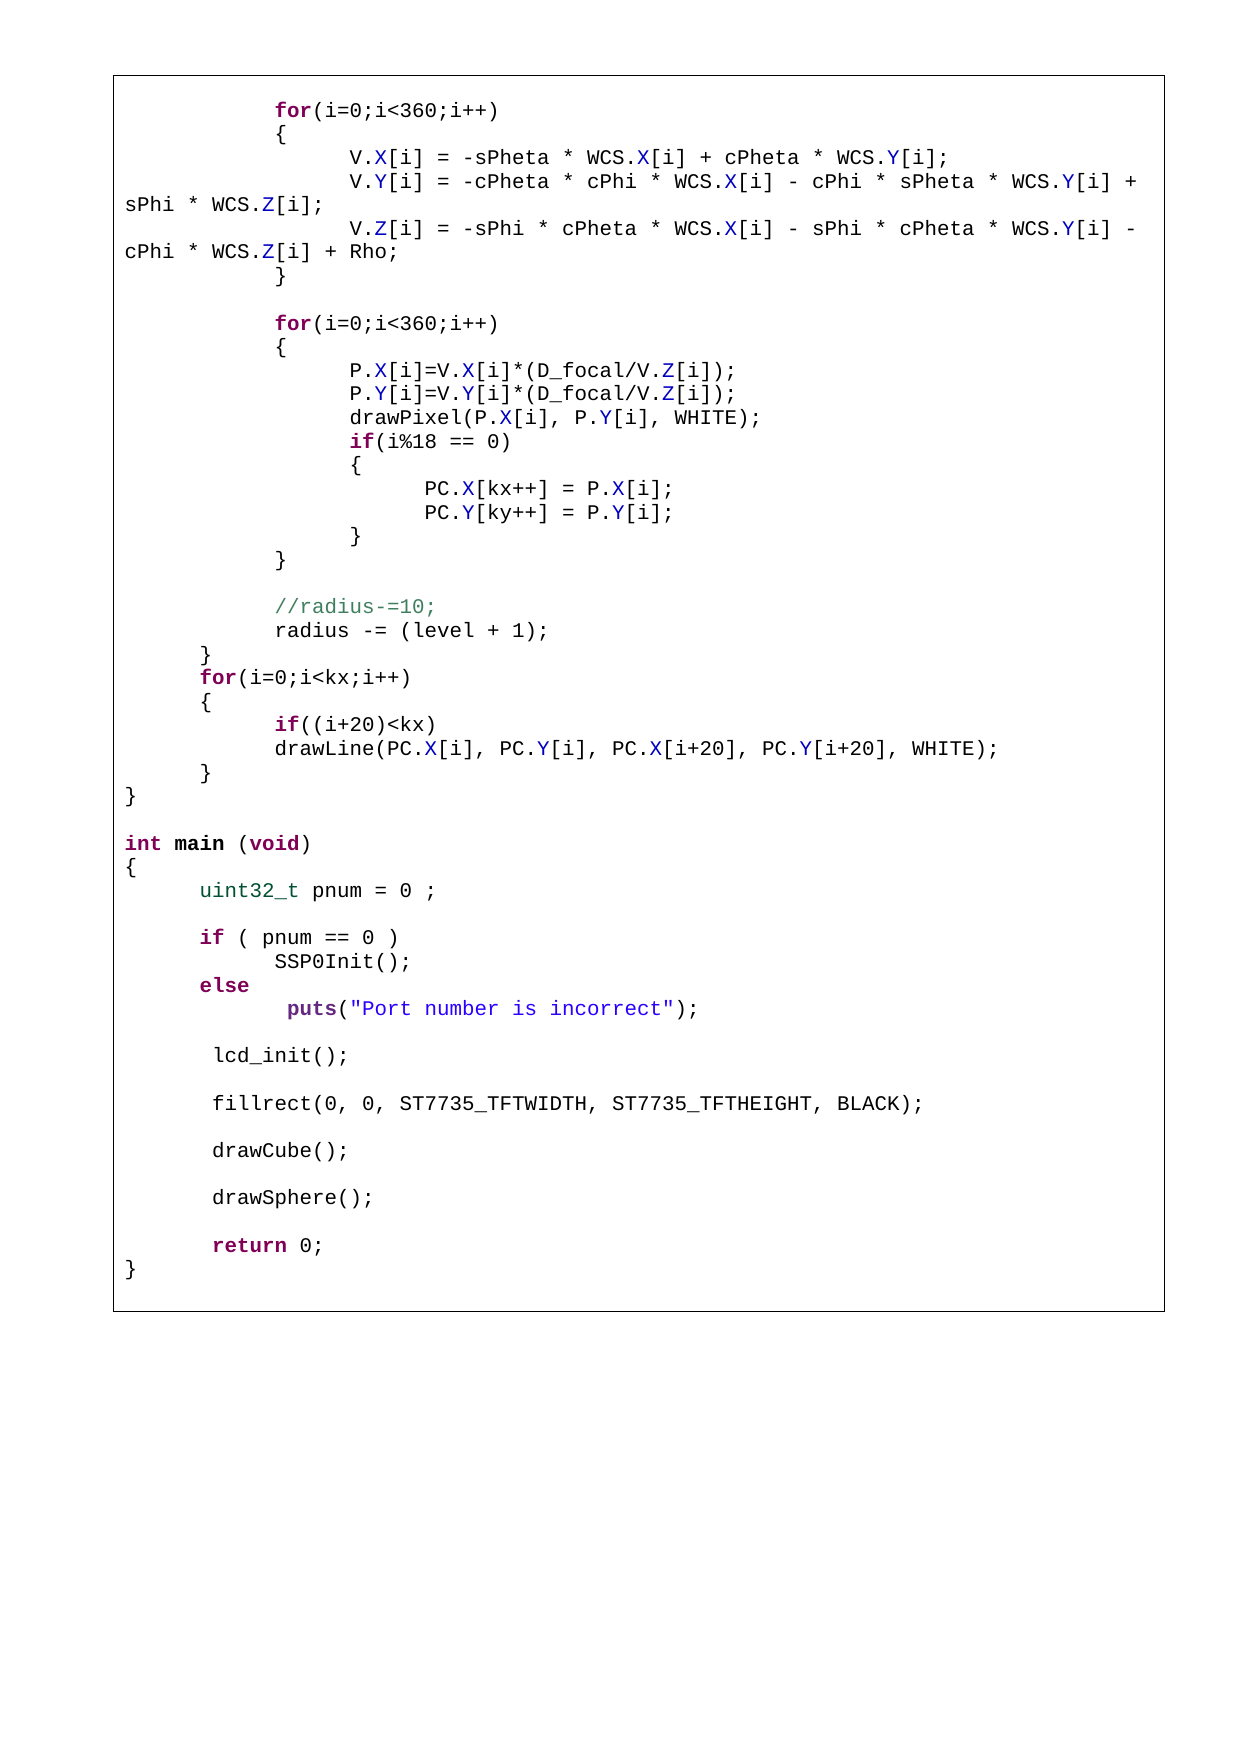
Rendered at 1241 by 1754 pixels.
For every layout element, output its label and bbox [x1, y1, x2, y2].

table_cell [114, 76, 1164, 1311]
